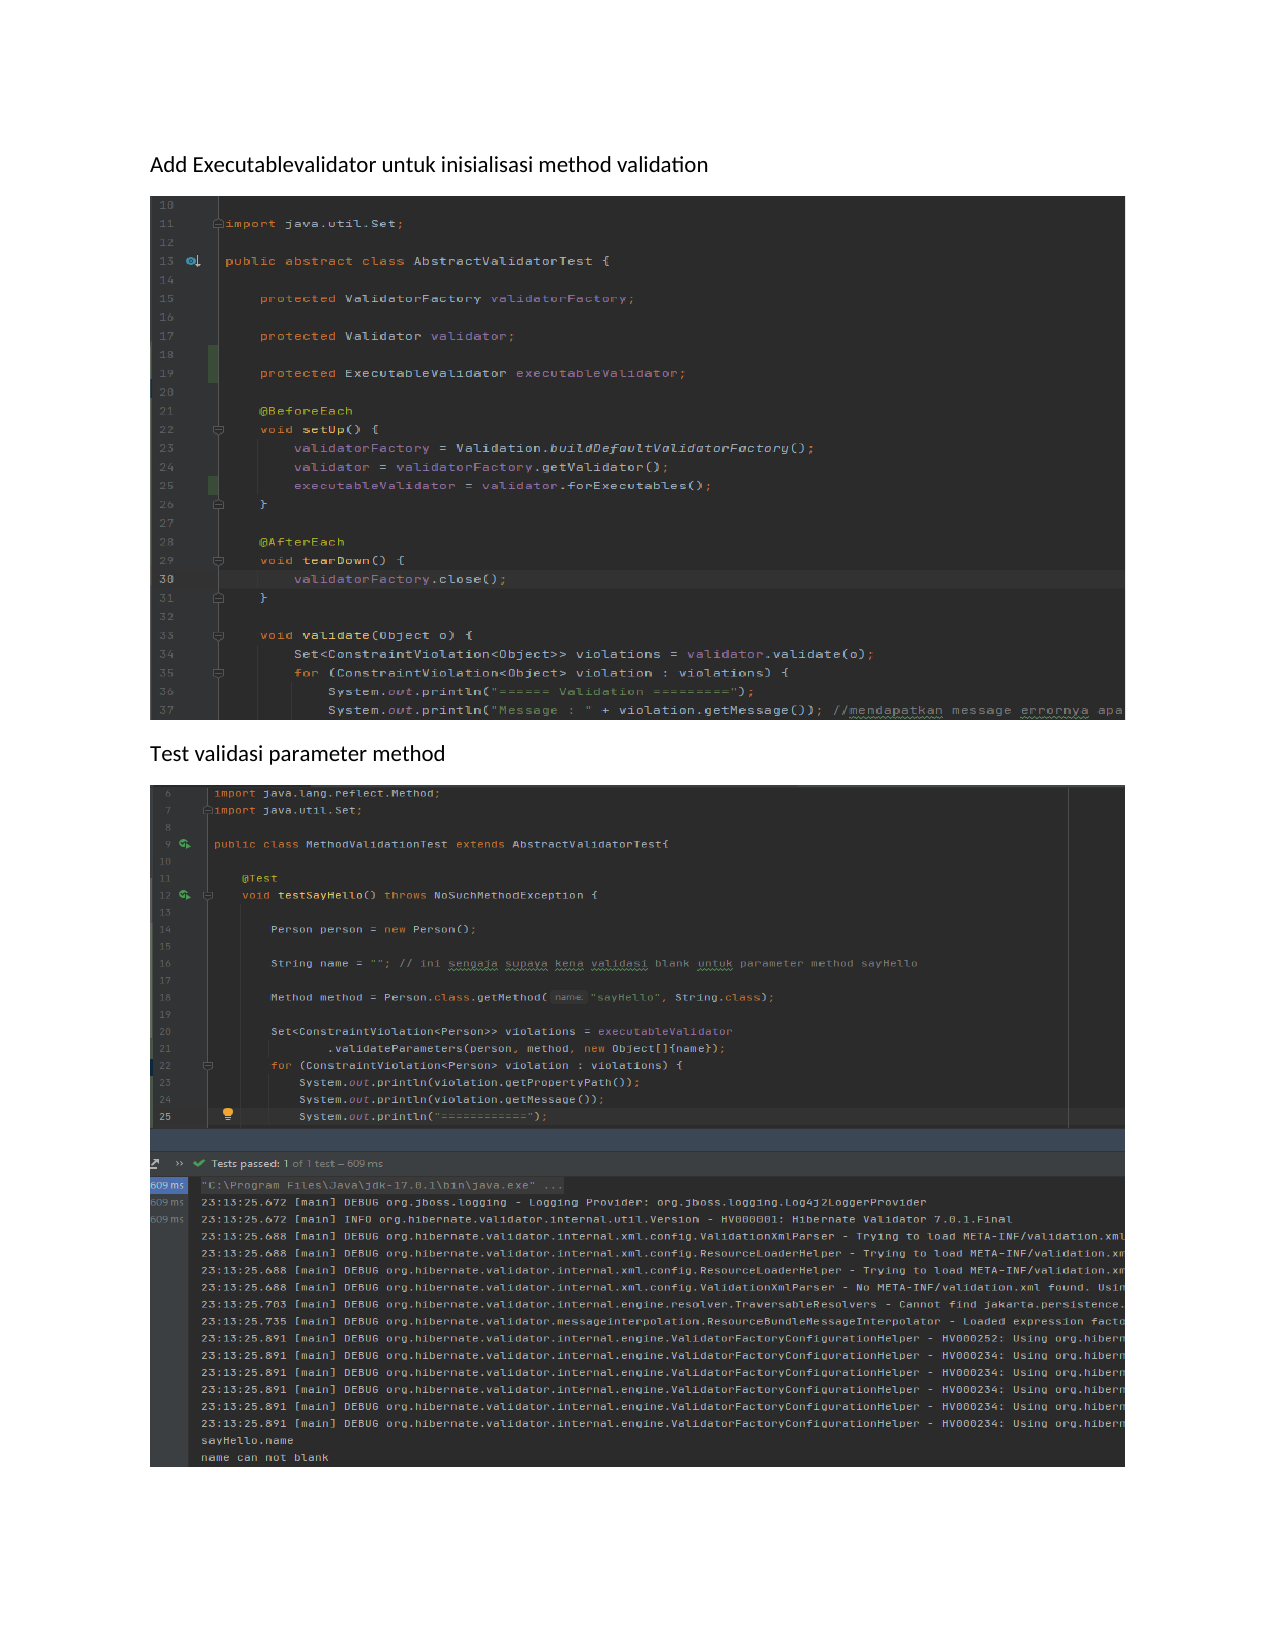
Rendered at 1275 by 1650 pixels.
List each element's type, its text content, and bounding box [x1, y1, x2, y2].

picture [150, 785, 1125, 1467]
picture [150, 196, 1125, 720]
text Add Executablevalidator untuk inisialisasi method validation [150, 150, 1125, 178]
text Test validasi parameter method [150, 739, 1125, 767]
